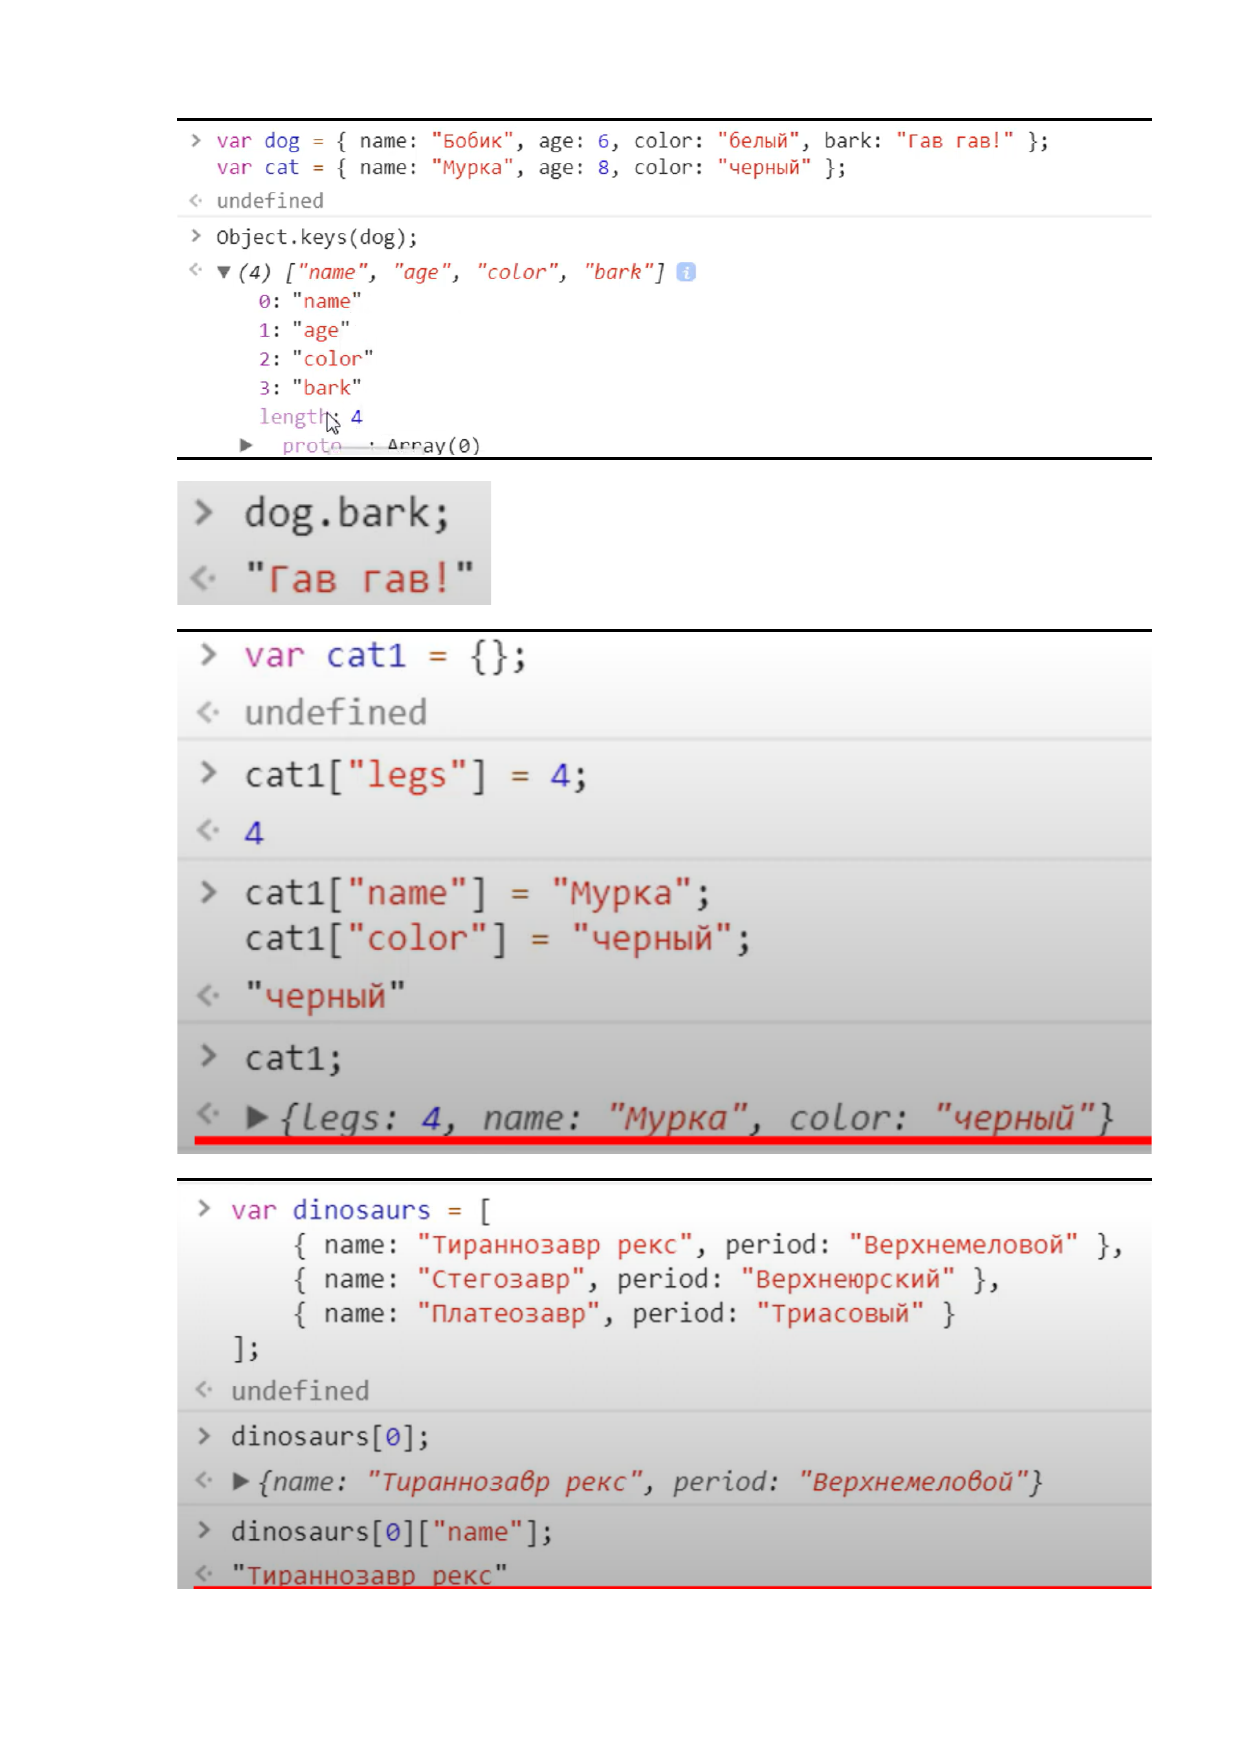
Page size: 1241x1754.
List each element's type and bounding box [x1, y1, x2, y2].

picture [177, 123, 1152, 455]
picture [177, 481, 492, 605]
picture [177, 1182, 1152, 1589]
picture [177, 634, 1152, 1154]
